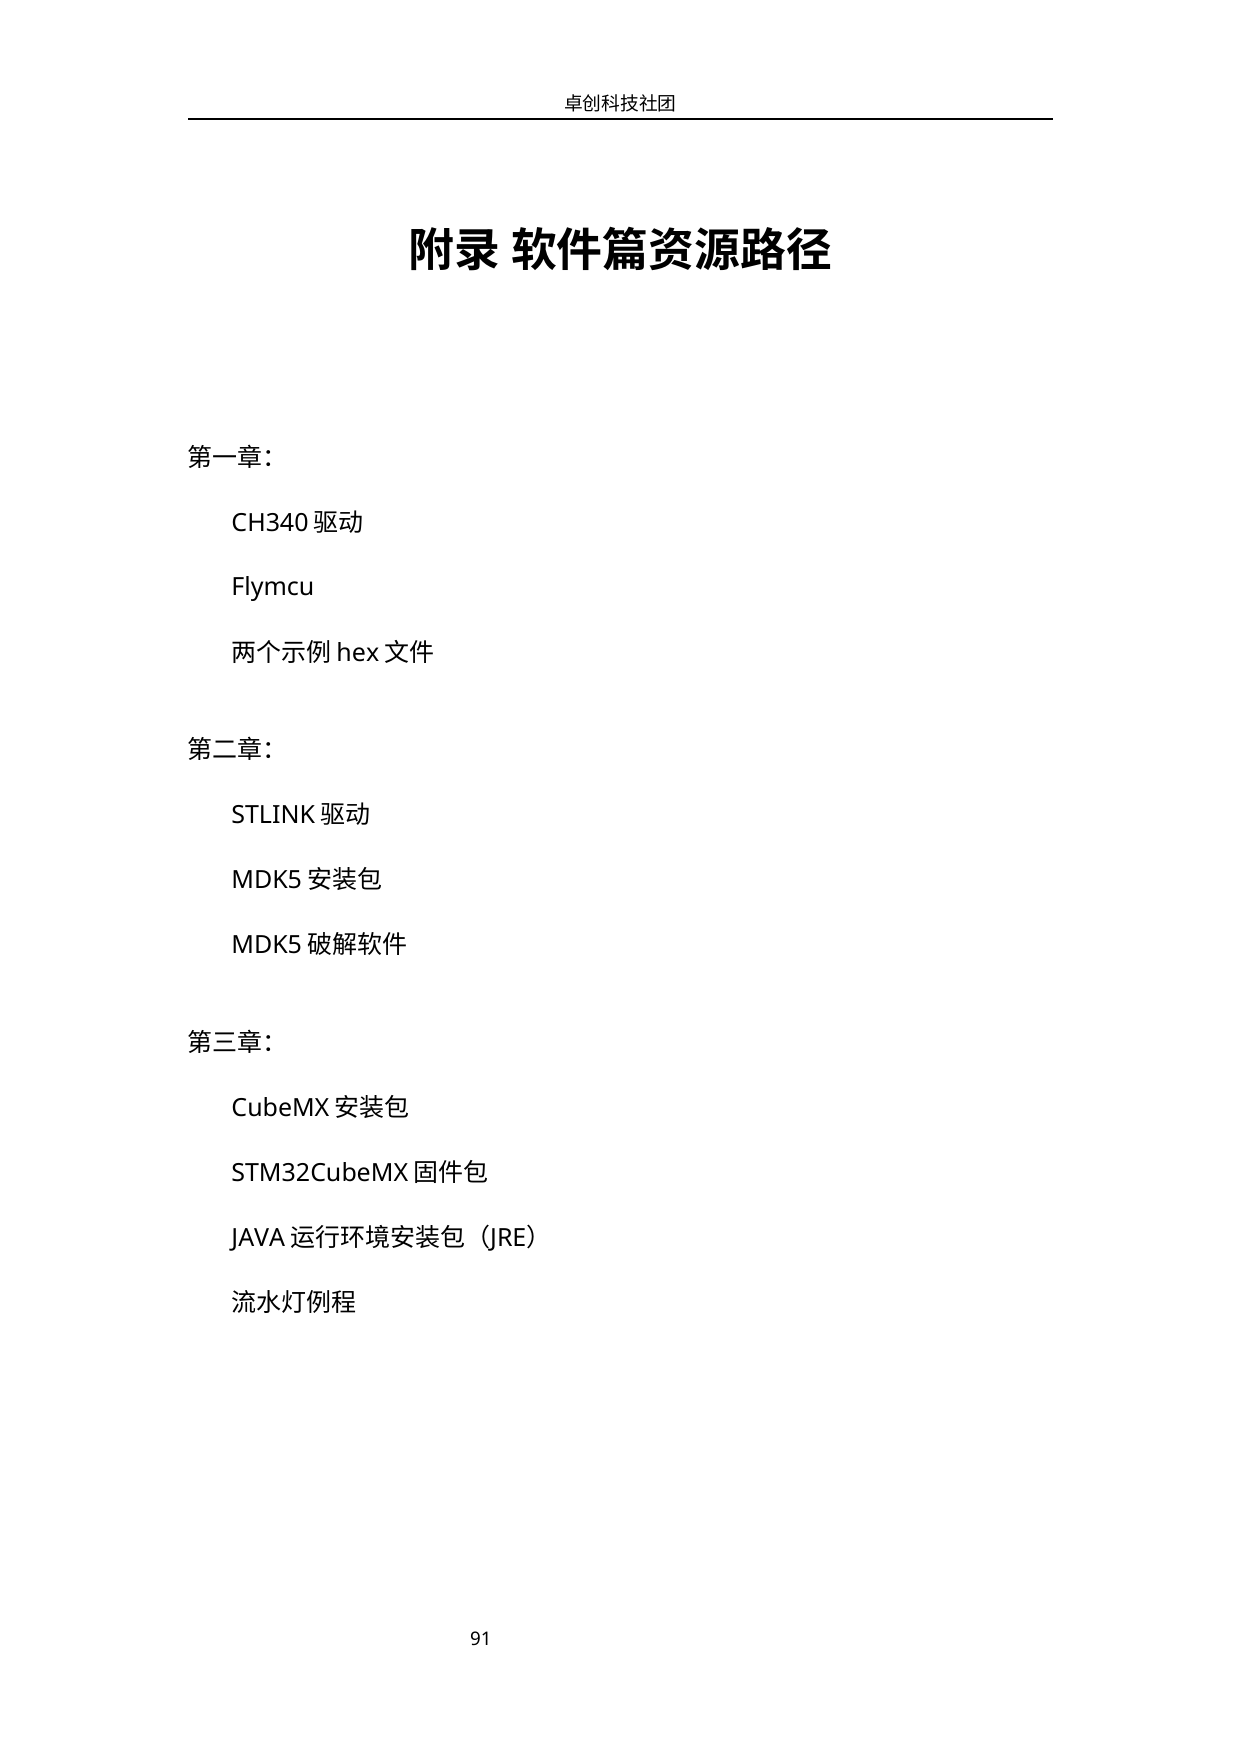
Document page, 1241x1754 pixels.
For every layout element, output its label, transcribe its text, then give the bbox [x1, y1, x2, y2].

text 第三章： [187, 1008, 1053, 1073]
text 第一章： [187, 423, 1053, 488]
text STM32CubeMX固件包 [187, 1138, 1053, 1203]
text STLINK驱动 [187, 780, 1053, 845]
text CH340驱动 [187, 488, 1053, 553]
text Flymcu [187, 553, 1053, 618]
text 两个示例hex文件 [187, 618, 1053, 683]
text MDK5安装包 [187, 845, 1053, 910]
text CubeMX安装包 [187, 1073, 1053, 1138]
text MDK5破解软件 [187, 910, 1053, 975]
text 第二章： [187, 715, 1053, 780]
text 流水灯例程 [187, 1268, 1053, 1333]
text JAVA运行环境安装包（JRE） [187, 1203, 1053, 1268]
subtitle 附录 软件篇资源路径 [187, 197, 1053, 295]
